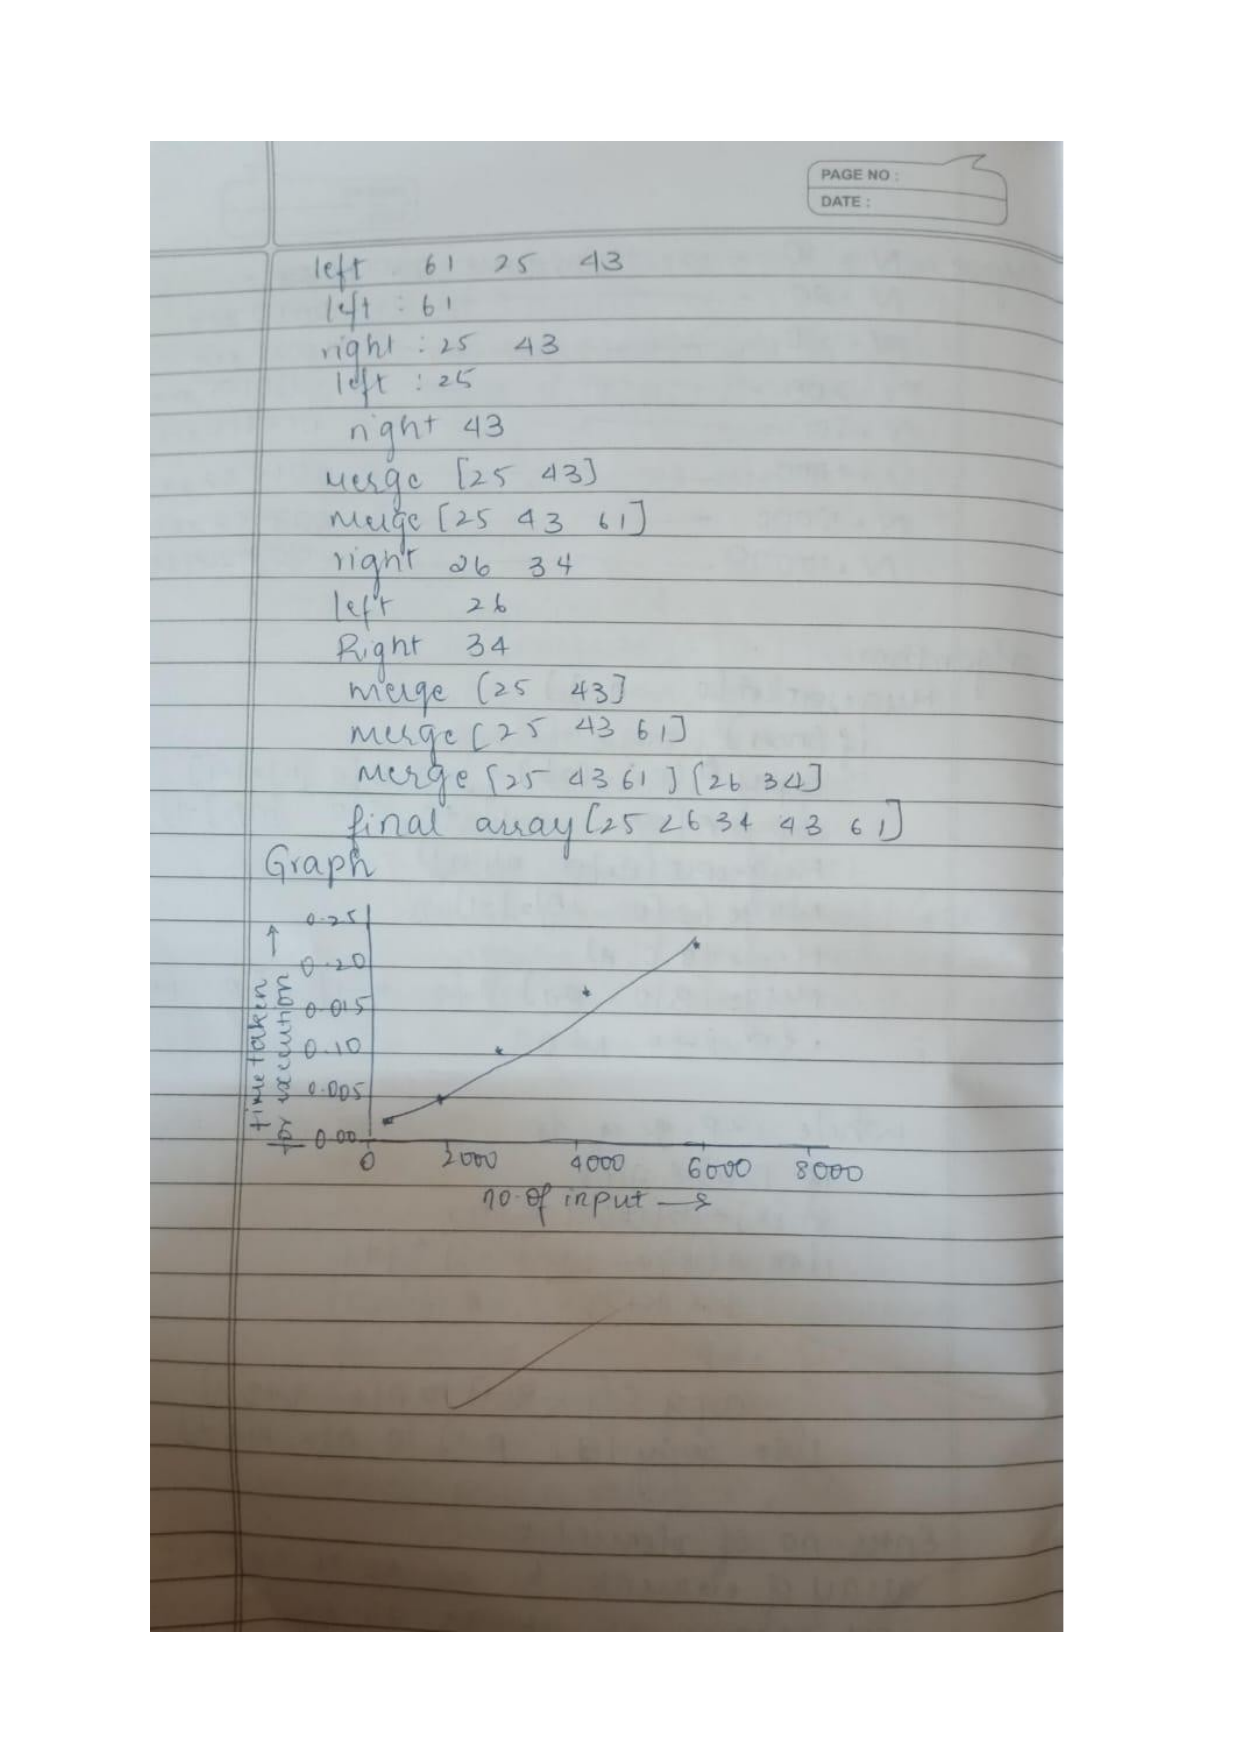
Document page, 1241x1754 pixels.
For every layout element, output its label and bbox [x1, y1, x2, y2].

picture [150, 141, 1064, 1632]
